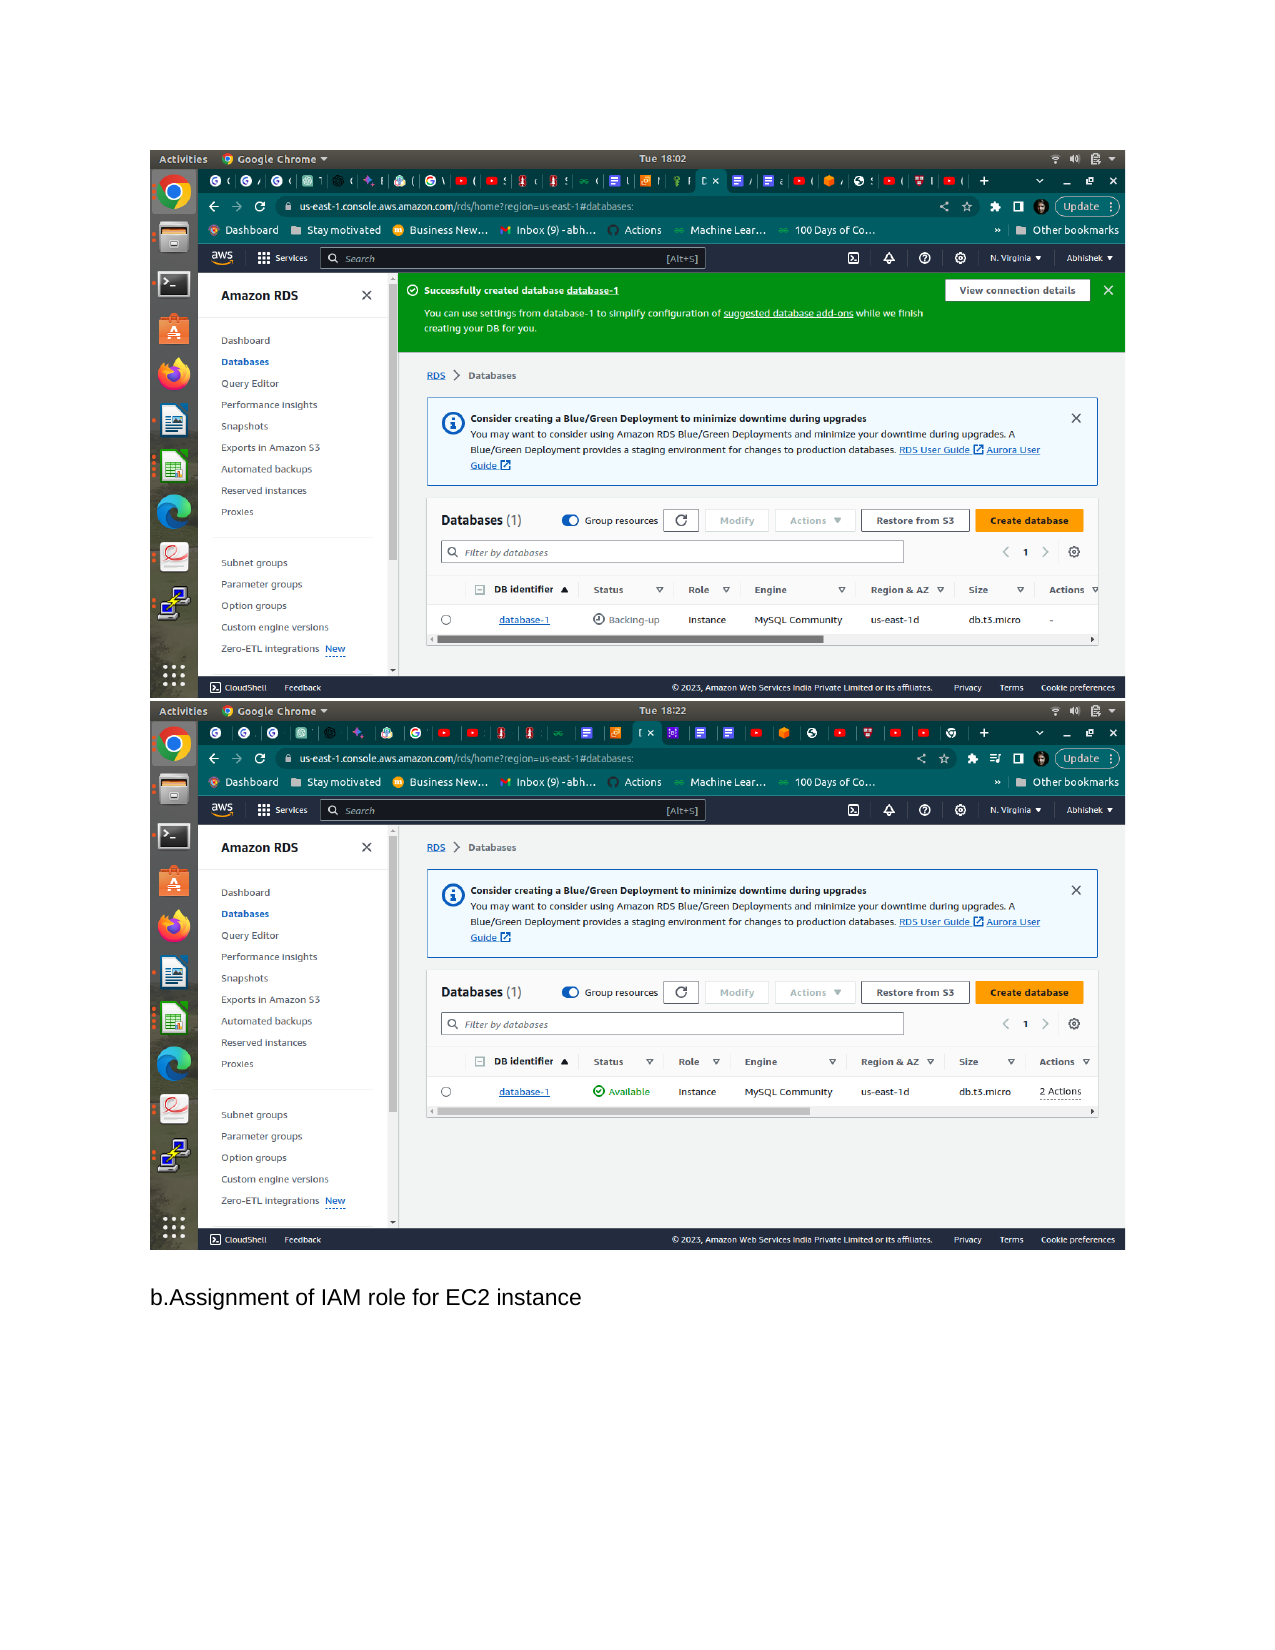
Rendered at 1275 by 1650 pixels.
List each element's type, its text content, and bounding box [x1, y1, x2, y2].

picture [150, 701, 1125, 1250]
text b.Assignment of IAM role for EC2 instance [150, 1284, 1125, 1310]
picture [150, 150, 1125, 698]
